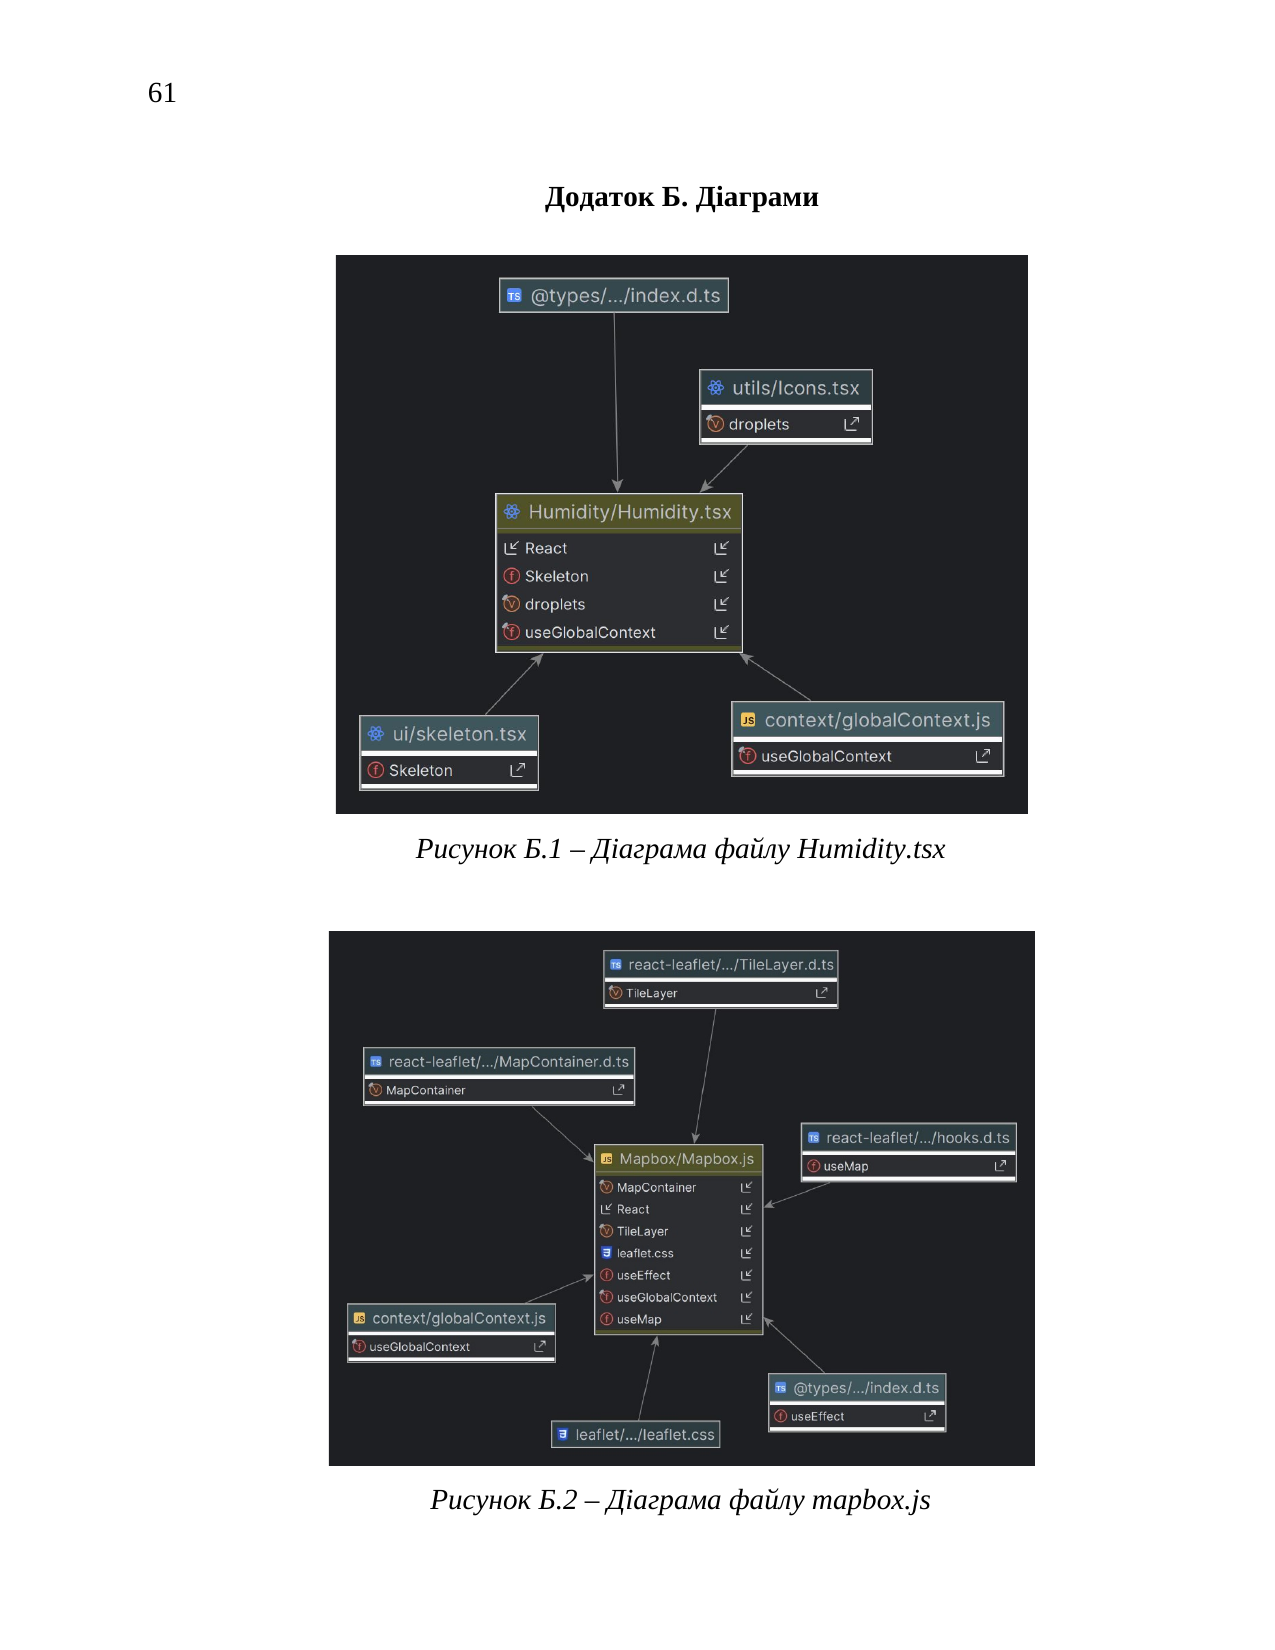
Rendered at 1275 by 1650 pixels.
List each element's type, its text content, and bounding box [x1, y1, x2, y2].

text Рисунок Б.2 – Діаграма файлу mapbox.js [148, 1482, 1216, 1516]
text Рисунок Б.1 – Діаграма файлу Humidity.tsx [148, 831, 1216, 864]
picture [335, 255, 1028, 814]
picture [328, 931, 1035, 1466]
subtitle Додаток Б. Діаграми [148, 179, 1216, 213]
